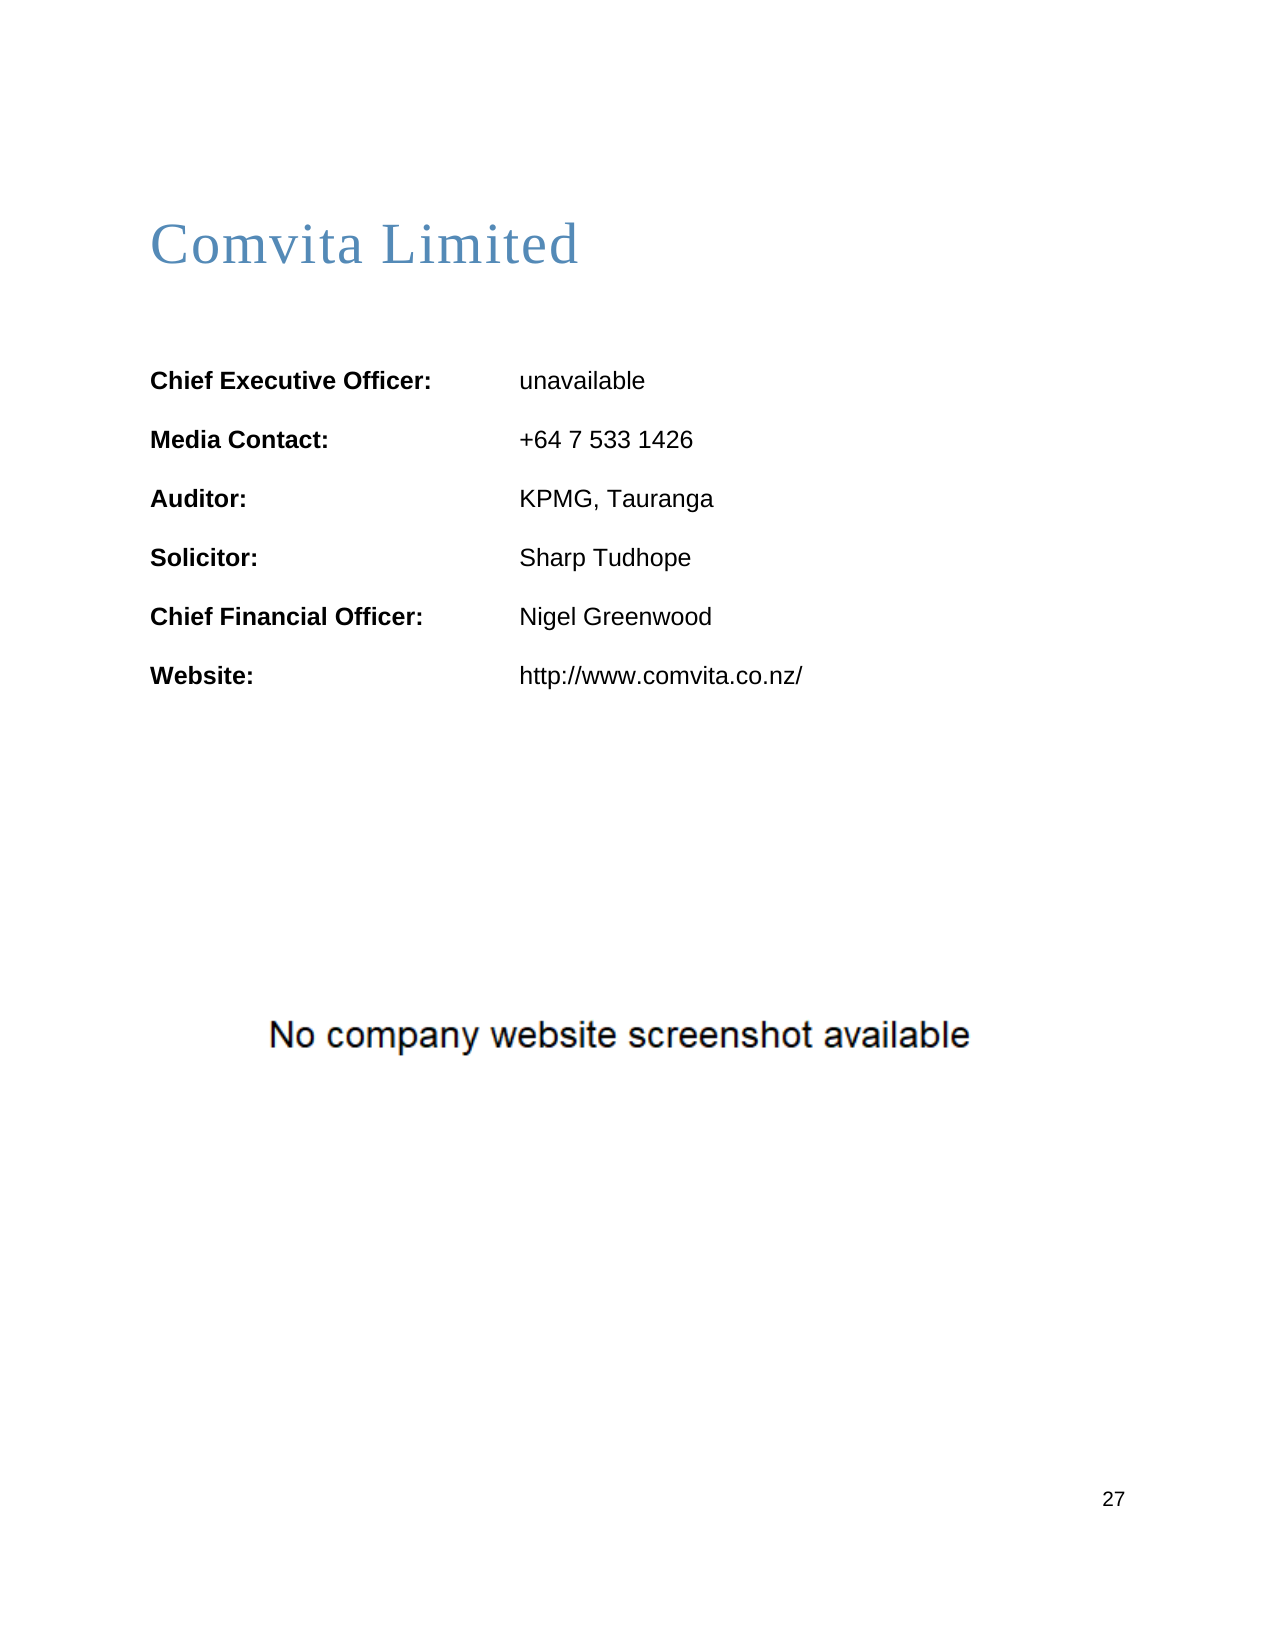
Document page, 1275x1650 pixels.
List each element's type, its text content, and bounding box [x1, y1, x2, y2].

table_cell +64 7 533 1426 [508, 418, 1113, 477]
picture [150, 785, 1091, 1284]
table_cell http://www.comvita.co.nz/ [508, 654, 1113, 713]
table_cell Media Contact: [139, 418, 508, 477]
table_cell Website: [139, 654, 508, 713]
table_cell Solicitor: [139, 536, 508, 595]
subtitle Comvita Limited [150, 209, 1125, 276]
table_header unavailable [508, 359, 1113, 418]
table_cell Auditor: [139, 477, 508, 536]
table_cell Chief Financial Officer: [139, 595, 508, 654]
table_cell Sharp Tudhope [508, 536, 1113, 595]
table_cell Nigel Greenwood [508, 595, 1113, 654]
table_header Chief Executive Officer: [139, 359, 508, 418]
table_cell KPMG, Tauranga [508, 477, 1113, 536]
